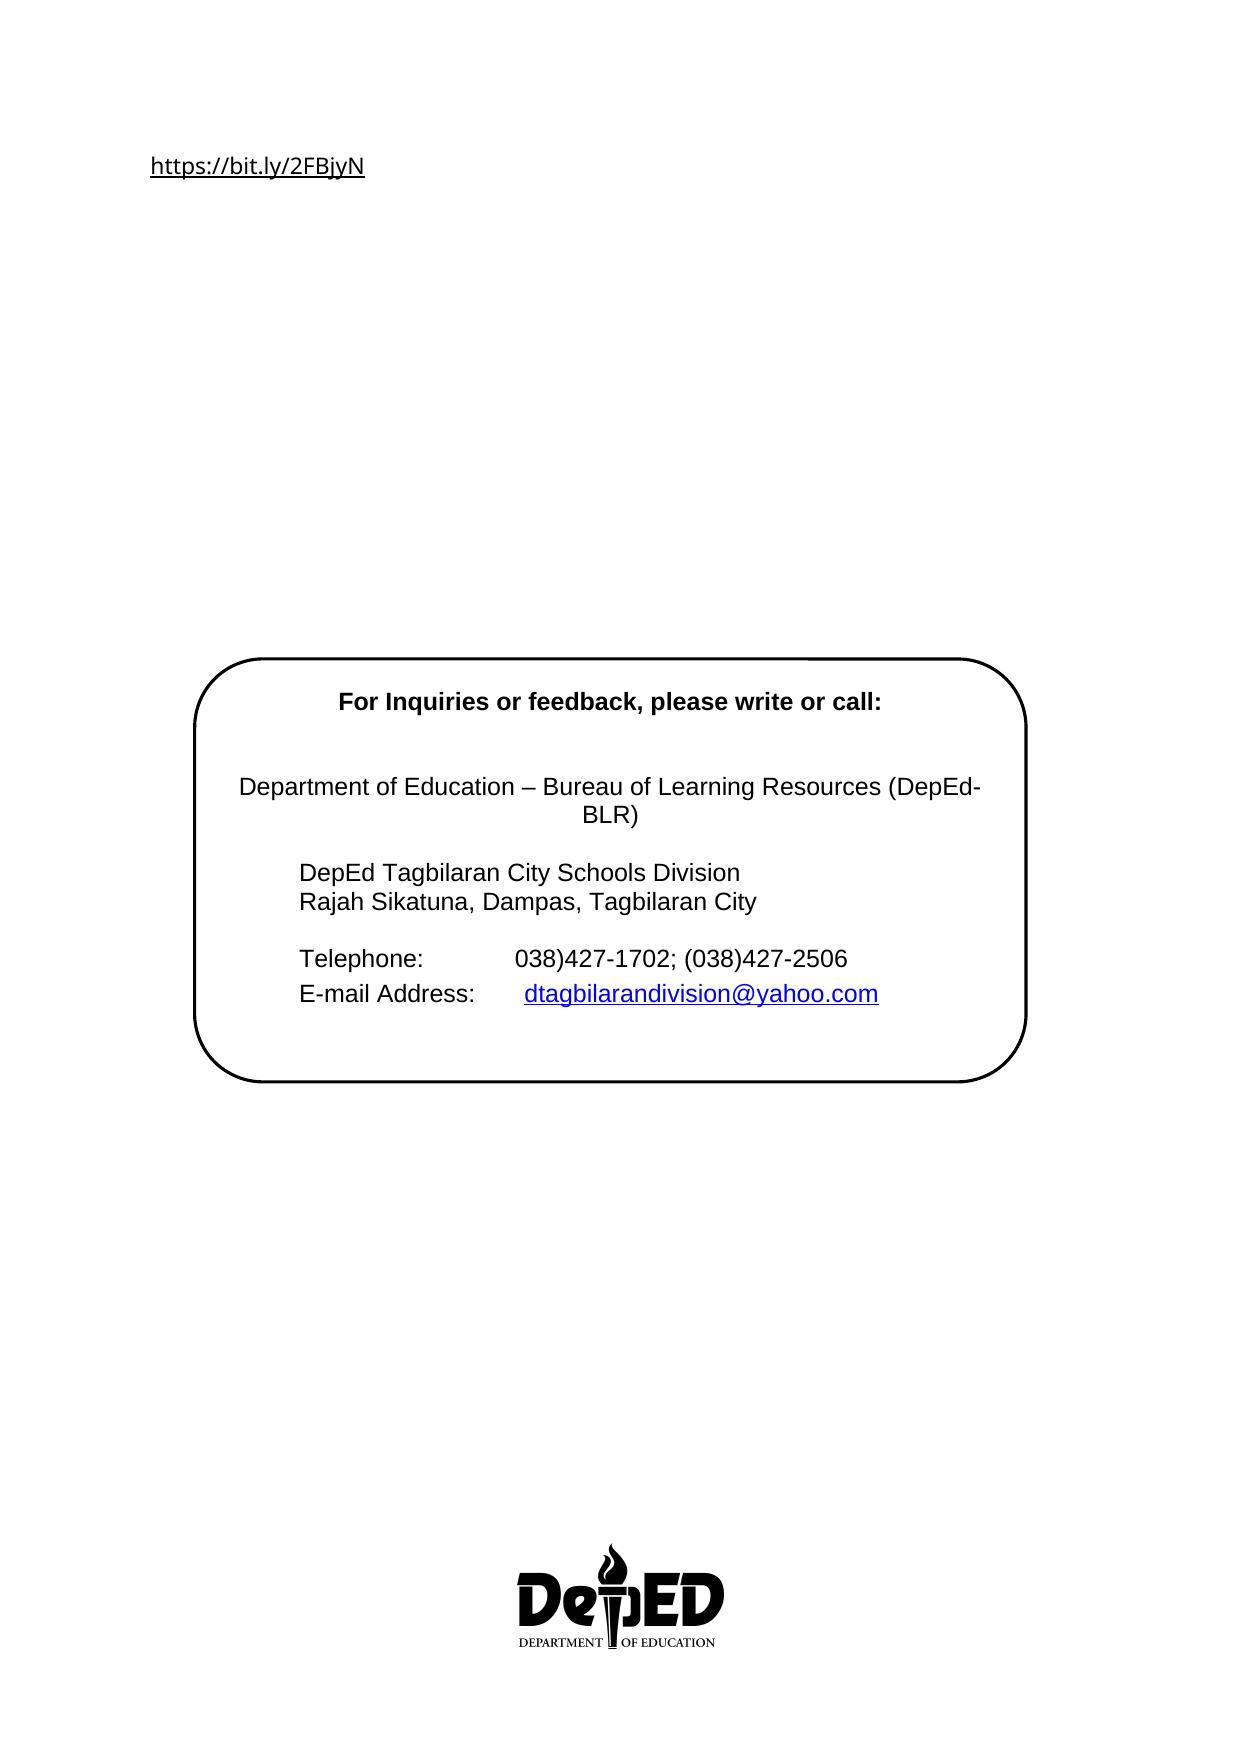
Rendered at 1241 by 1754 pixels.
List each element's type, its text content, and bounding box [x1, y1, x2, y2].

text https://bit.ly/2FBjyN [150, 150, 404, 181]
